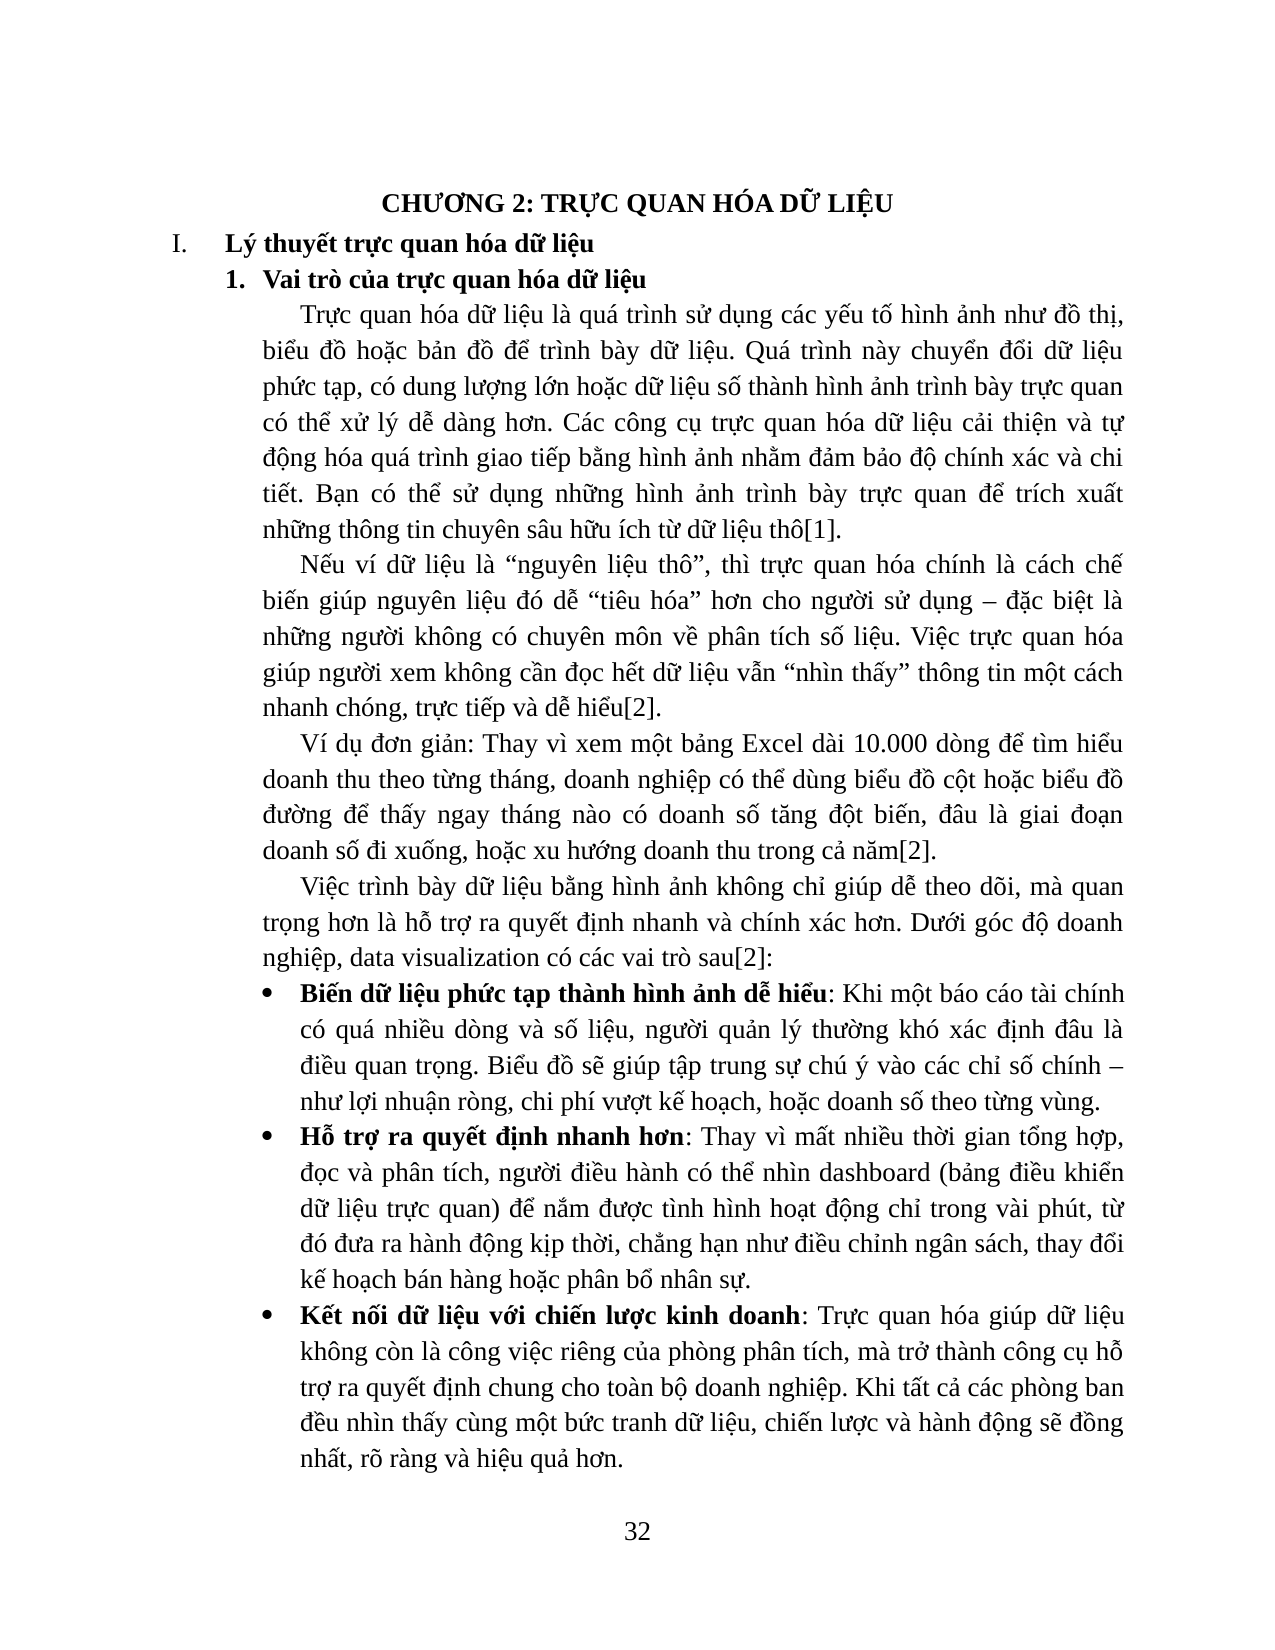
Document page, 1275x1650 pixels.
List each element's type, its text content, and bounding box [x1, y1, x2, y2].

list Trực quan hóa dữ liệu là quá trình sử dụng các yếu tố hình ảnh như đồ thị, biểu đồ hoặc bản đồ để trình bày dữ liệu. Quá trình này chuyển đổi dữ liệu phức tạp, có dung lượng lớn hoặc dữ liệu số thành hình ảnh trình bày trực quan có thể xử lý dễ dàng hơn. Các công cụ trực quan hóa dữ liệu cải thiện và tự động hóa quá trình giao tiếp bằng hình ảnh nhằm đảm bảo độ chính xác và chi tiết. Bạn có thể sử dụng những hình ảnh trình bày trực quan để trích xuất những thông tin chuyên sâu hữu ích từ dữ liệu thô[1]. [262, 298, 1125, 544]
list Ví dụ đơn giản: Thay vì xem một bảng Excel dài 10.000 dòng để tìm hiểu doanh thu theo từng tháng, doanh nghiệp có thể dùng biểu đồ cột hoặc biểu đồ đường để thấy ngay tháng nào có doanh số tăng đột biến, đâu là giai đoạn doanh số đi xuống, hoặc xu hướng doanh thu trong cả năm[2]. [262, 727, 1125, 866]
list Việc trình bày dữ liệu bằng hình ảnh không chỉ giúp dễ theo dõi, mà quan trọng hơn là hỗ trợ ra quyết định nhanh và chính xác hơn. Dưới góc độ doanh nghiệp, data visualization có các vai trò sau[2]: [262, 870, 1125, 973]
list Biến dữ liệu phức tạp thành hình ảnh dễ hiểu: Khi một báo cáo tài chính có quá nhiều dòng và số liệu, người quản lý thường khó xác định đâu là điều quan trọng. Biểu đồ sẽ giúp tập trung sự chú ý vào các chỉ số chính – như lợi nhuận ròng, chi phí vượt kế hoạch, hoặc doanh số theo từng vùng. [262, 977, 1125, 1116]
list Vai trò của trực quan hóa dữ liệu [225, 263, 1125, 294]
subtitle CHƯƠNG 2: TRỰC QUAN HÓA DỮ LIỆU [150, 187, 1125, 219]
list Nếu ví dữ liệu là “nguyên liệu thô”, thì trực quan hóa chính là cách chế biến giúp nguyên liệu đó dễ “tiêu hóa” hơn cho người sử dụng – đặc biệt là những người không có chuyên môn về phân tích số liệu. Việc trực quan hóa giúp người xem không cần đọc hết dữ liệu vẫn “nhìn thấy” thông tin một cách nhanh chóng, trực tiếp và dễ hiểu[2]. [262, 548, 1125, 723]
list Kết nối dữ liệu với chiến lược kinh doanh: Trực quan hóa giúp dữ liệu không còn là công việc riêng của phòng phân tích, mà trở thành công cụ hỗ trợ ra quyết định chung cho toàn bộ doanh nghiệp. Khi tất cả các phòng ban đều nhìn thấy cùng một bức tranh dữ liệu, chiến lược và hành động sẽ đồng nhất, rõ ràng và hiệu quả hơn. [262, 1299, 1125, 1473]
list Lý thuyết trực quan hóa dữ liệu [187, 227, 1125, 258]
list Hỗ trợ ra quyết định nhanh hơn: Thay vì mất nhiều thời gian tổng hợp, đọc và phân tích, người điều hành có thể nhìn dashboard (bảng điều khiển dữ liệu trực quan) để nắm được tình hình hoạt động chỉ trong vài phút, từ đó đưa ra hành động kịp thời, chẳng hạn như điều chỉnh ngân sách, thay đổi kế hoạch bán hàng hoặc phân bổ nhân sự. [262, 1120, 1125, 1294]
